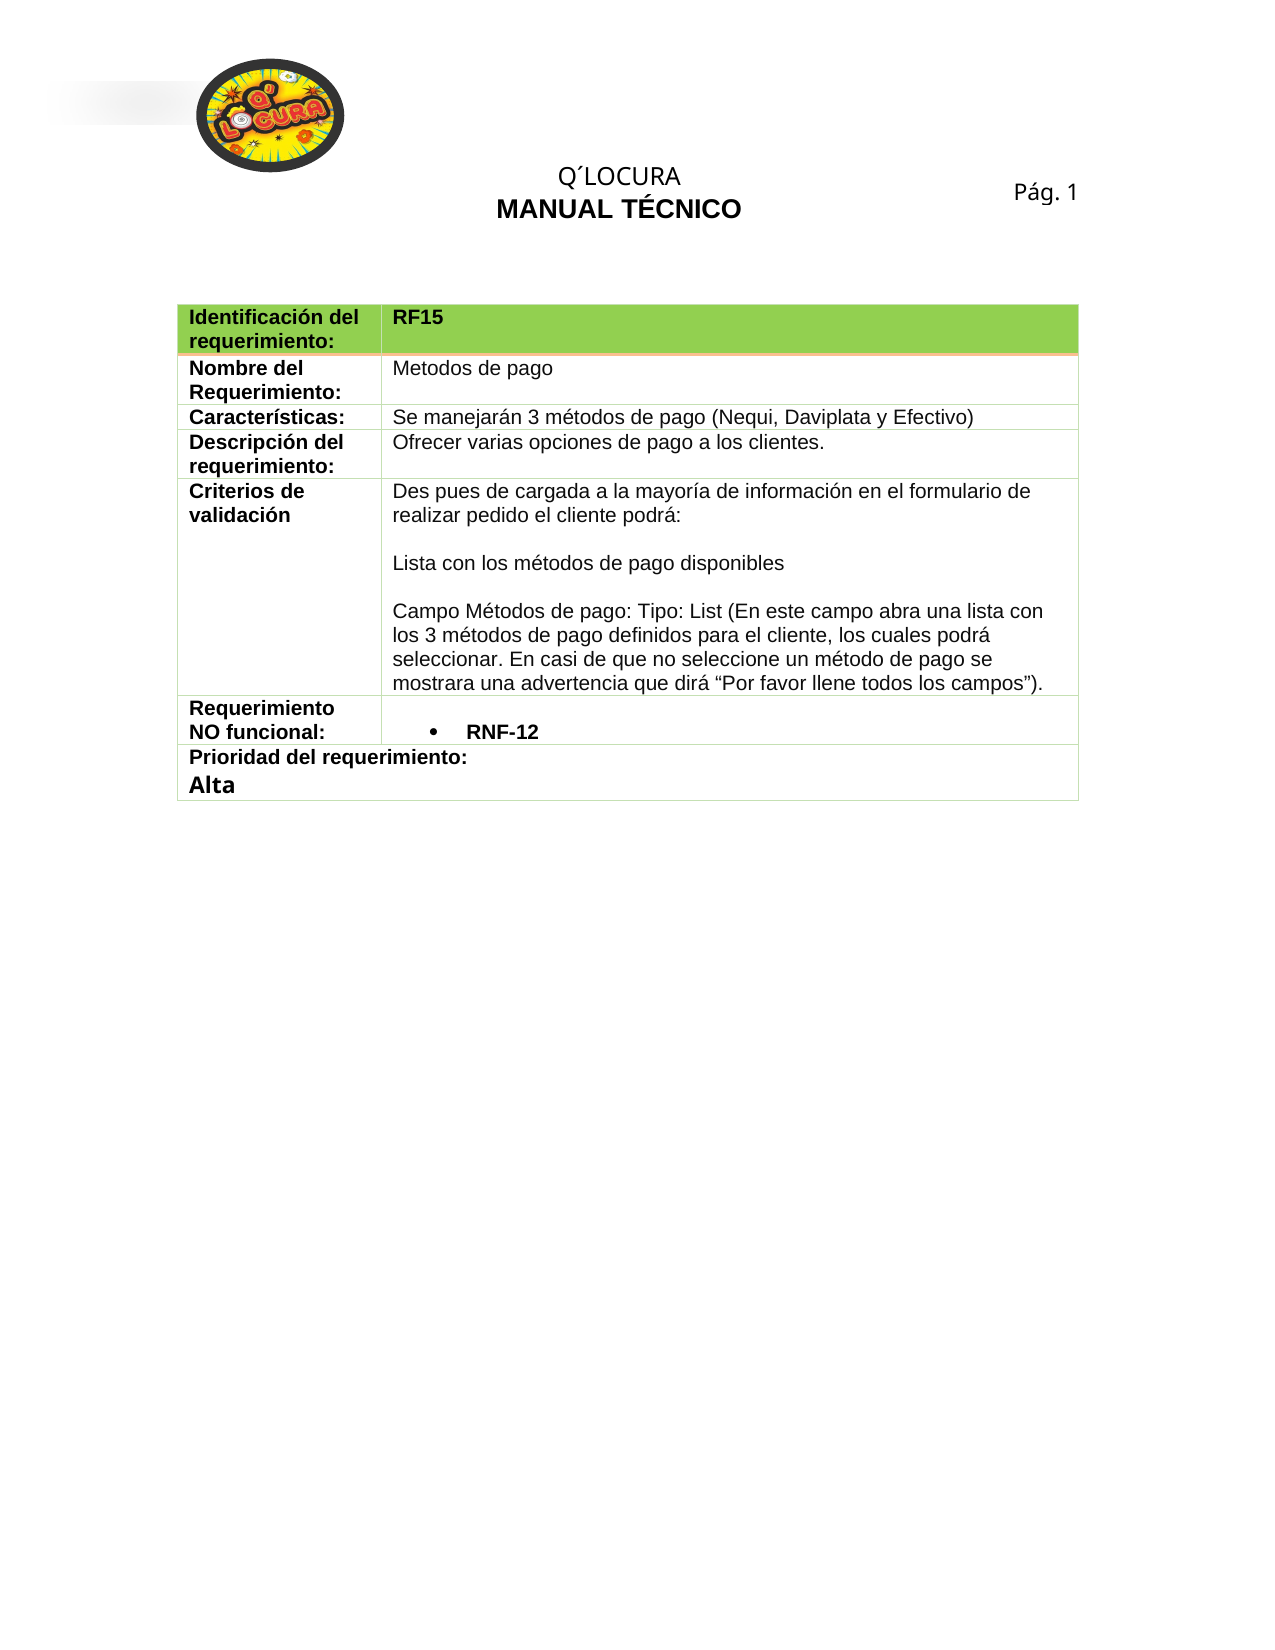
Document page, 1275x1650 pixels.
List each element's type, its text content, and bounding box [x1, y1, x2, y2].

table_cell Criterios de validación [178, 479, 381, 694]
table_cell Se manejarán 3 métodos de pago (Nequi, Daviplata y Efectivo) [382, 405, 1078, 429]
table_cell Prioridad del requerimiento: Alta [178, 745, 1078, 800]
table_cell RNF-12 [382, 696, 1078, 744]
table_cell Requerimiento NO funcional: [178, 696, 381, 744]
table_cell Ofrecer varias opciones de pago a los clientes. [382, 430, 1078, 478]
table_cell Características: [178, 405, 381, 429]
table_cell Nombre del Requerimiento: [178, 356, 381, 404]
picture [207, 70, 333, 161]
table_header RF15 [382, 305, 1078, 353]
table_cell Descripción del requerimiento: [178, 430, 381, 478]
table_cell Metodos de pago [382, 356, 1078, 404]
table_cell Des pues de cargada a la mayoría de información en el formulario de realizar pedido el cliente podrá: Lista con los métodos de pago disponibles Campo Métodos de pago: Tipo: List (En este campo abra una lista con los 3 métodos de pago definidos para el cliente, los cuales podrá seleccionar. En casi de que no seleccione un método de pago se mostrara una advertencia que dirá “Por favor llene todos los campos”). [382, 479, 1078, 694]
table_header Identificación del requerimiento: [178, 305, 381, 353]
